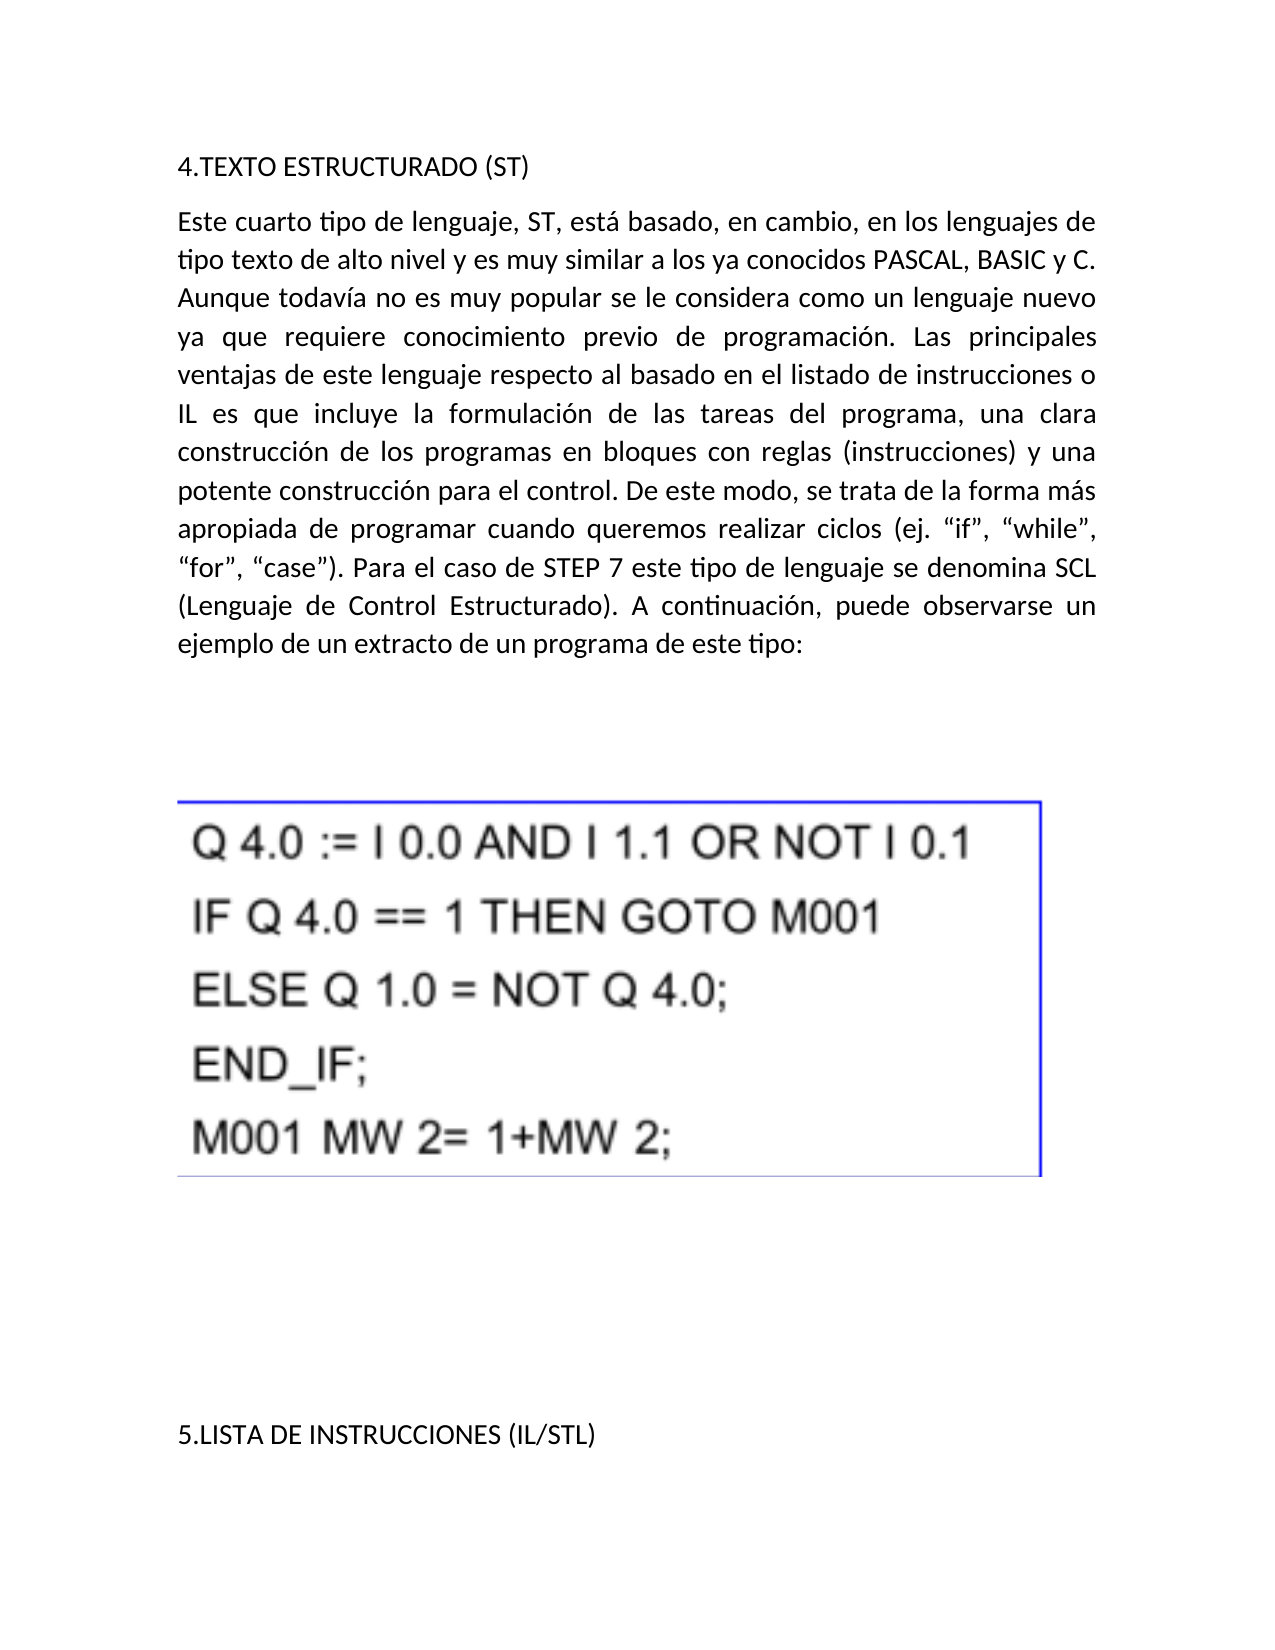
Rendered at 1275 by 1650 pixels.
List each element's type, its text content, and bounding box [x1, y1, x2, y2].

picture [177, 790, 1043, 1177]
text Este cuarto tipo de lenguaje, ST, está basado, en cambio, en los lenguajes de tipo texto de alto nivel y es muy similar a los ya conocidos PASCAL, BASIC y C. Aunque todavía no es muy popular se le considera como un lenguaje nuevo ya que requiere conocimiento previo de programación. Las principales ventajas de este lenguaje respecto al basado en el listado de instrucciones o IL es que incluye la formulación de las tareas del programa, una clara construcción de los programas en bloques con reglas (instrucciones) y una potente construcción para el control. De este modo, se trata de la forma más apropiada de programar cuando queremos realizar ciclos (ej. “if”, “while”, “for”, “case”). Para el caso de STEP 7 este tipo de lenguaje se denomina SCL (Lenguaje de Control Estructurado). A continuación, puede observarse un ejemplo de un extracto de un programa de este tipo: [177, 203, 1098, 661]
text 5.LISTA DE INSTRUCCIONES (IL/STL) [177, 1416, 1098, 1452]
text 4.TEXTO ESTRUCTURADO (ST) [177, 148, 1098, 183]
